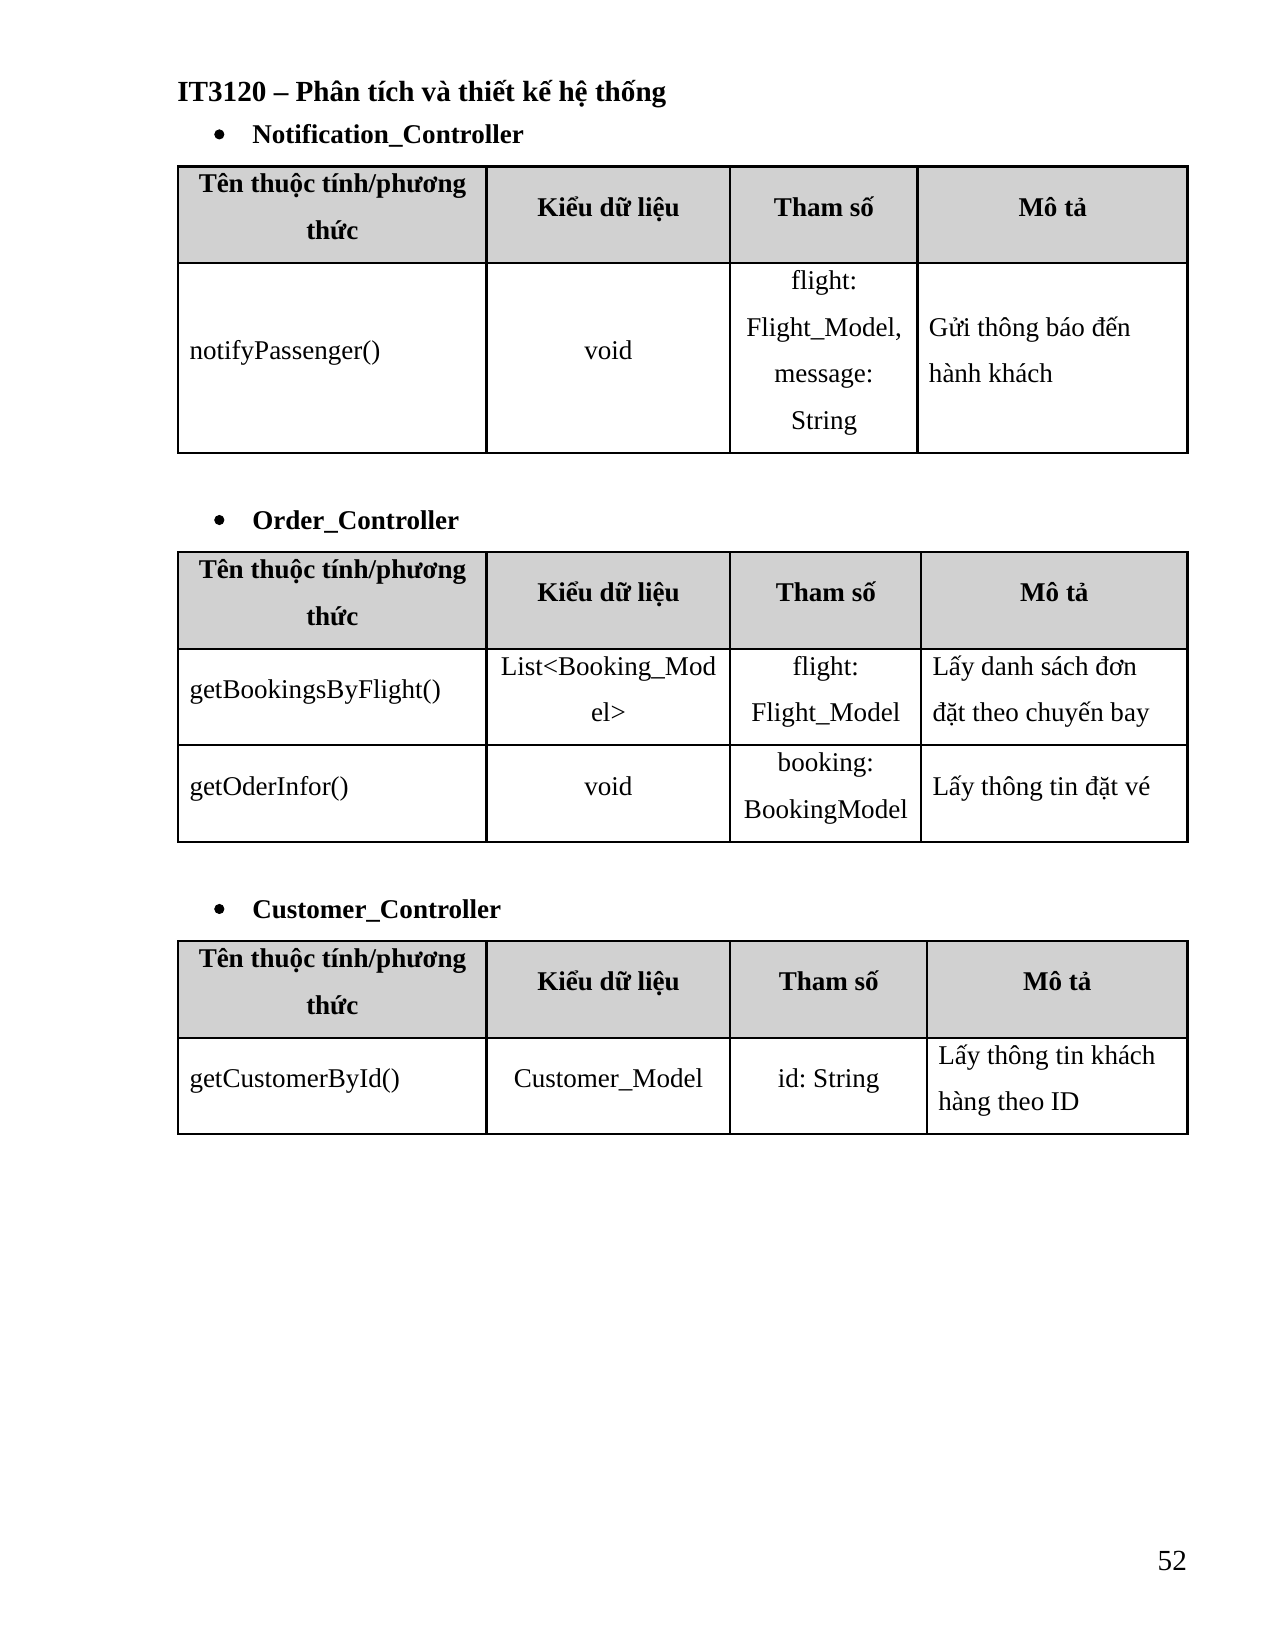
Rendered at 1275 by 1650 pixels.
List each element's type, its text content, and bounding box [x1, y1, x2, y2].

table_cell getBookingsByFlight() [179, 650, 485, 744]
table_header Kiểu dữ liệu [488, 553, 729, 648]
table_cell getCustomerById() [179, 1039, 485, 1133]
table_cell id: String [731, 1039, 926, 1133]
table_cell List<Booking_Model> [488, 650, 729, 744]
table_header Tham số [731, 942, 926, 1037]
table_cell Lấy thông tin đặt vé [922, 746, 1186, 841]
table_cell flight: Flight_Model, message: String [731, 264, 916, 452]
table_header Kiểu dữ liệu [488, 942, 729, 1037]
table_cell Lấy thông tin khách hàng theo ID [928, 1039, 1186, 1133]
table_header Mô tả [919, 168, 1186, 262]
table_header Tên thuộc tính/phương thức [179, 168, 485, 262]
table_header Kiểu dữ liệu [488, 168, 729, 262]
list Customer_Controller [214, 893, 1186, 924]
table_cell notifyPassenger() [179, 264, 485, 452]
list Notification_Controller [214, 118, 1186, 150]
list Order_Controller [214, 504, 1186, 536]
table_cell getOderInfor() [179, 746, 485, 841]
table_cell Gửi thông báo đến hành khách [919, 264, 1186, 452]
table_header Mô tả [928, 942, 1186, 1037]
table_cell void [488, 264, 729, 452]
table_header Tên thuộc tính/phương thức [179, 942, 485, 1037]
table_header Tham số [731, 168, 916, 262]
table_cell flight: Flight_Model [731, 650, 920, 744]
table_cell booking: BookingModel [731, 746, 920, 841]
table_cell void [488, 746, 729, 841]
table_header Tên thuộc tính/phương thức [179, 553, 485, 648]
table_cell Lấy danh sách đơn đặt theo chuyến bay [922, 650, 1186, 744]
table_cell Customer_Model [488, 1039, 729, 1133]
table_header Tham số [731, 553, 920, 648]
table_header Mô tả [922, 553, 1186, 648]
